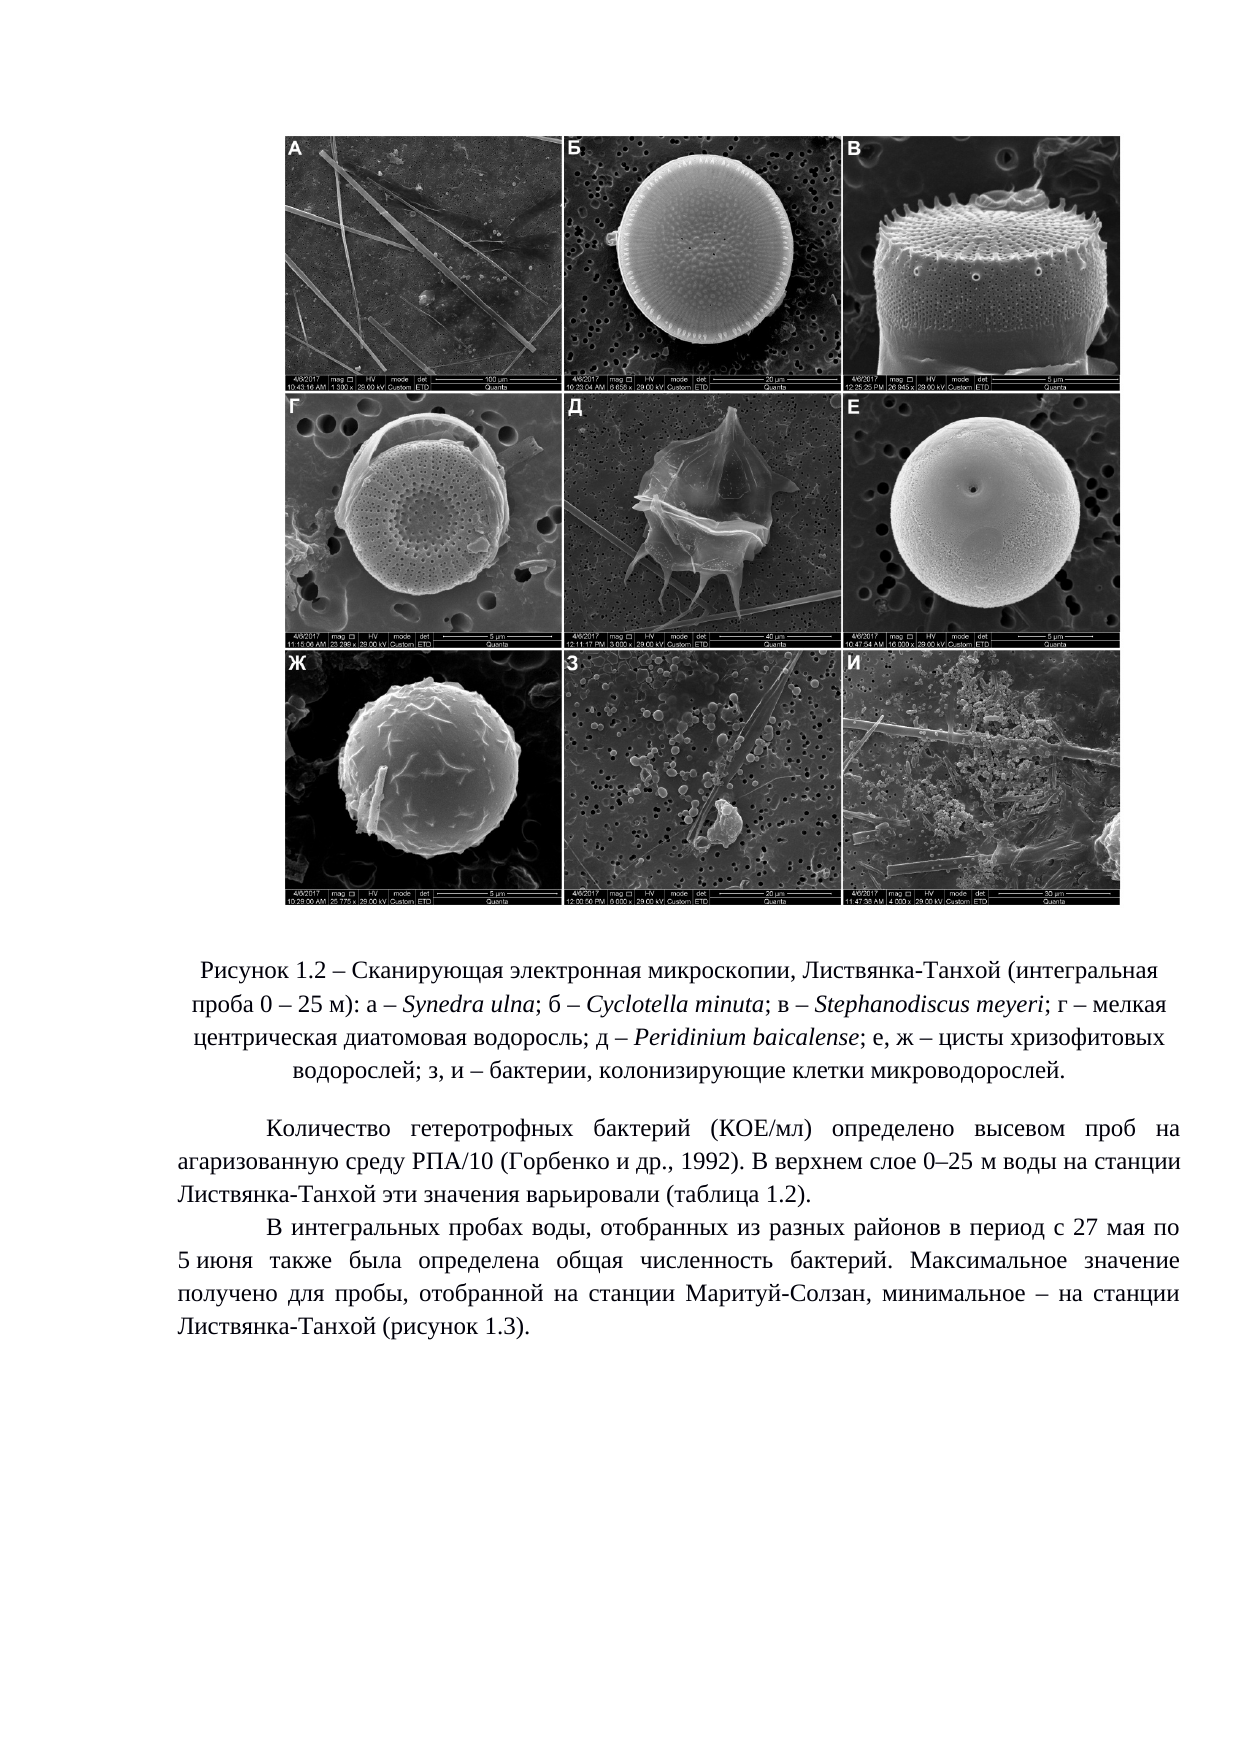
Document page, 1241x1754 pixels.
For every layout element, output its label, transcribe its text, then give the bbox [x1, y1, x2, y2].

text В интегральных пробах воды, отобранных из разных районов в период с 27 мая по 5 июня также была определена общая численность бактерий. Максимальное значение получено для пробы, отобранной на станции Маритуй-Солзан, минимальное – на станции Листвянка-Танхой (рисунок 1.3). [177, 1212, 1181, 1339]
text Сканирующая электронная микроскопии, Листвянка-Танхой (интегральная проба 0 – 25 м): а – Synedra ulna; б – Cyclotella minuta; в – Stephanodiscus meyeri; г – мелкая центрическая диатомовая водоросль; д – Peridinium baicalense; е, ж – цисты хризофитовых водорослей; з, и – бактерии, колонизирующие клетки микроводорослей. [177, 956, 1181, 1083]
picture [265, 118, 1141, 927]
text Количество гетеротрофных бактерий (КОЕ/мл) определено высевом проб на агаризованную среду РПА/10 (Горбенко и др., 1992). В верхнем слое 0–25 м воды на станции Листвянка-Танхой эти значения варьировали (таблица 1.2). [177, 1113, 1181, 1207]
